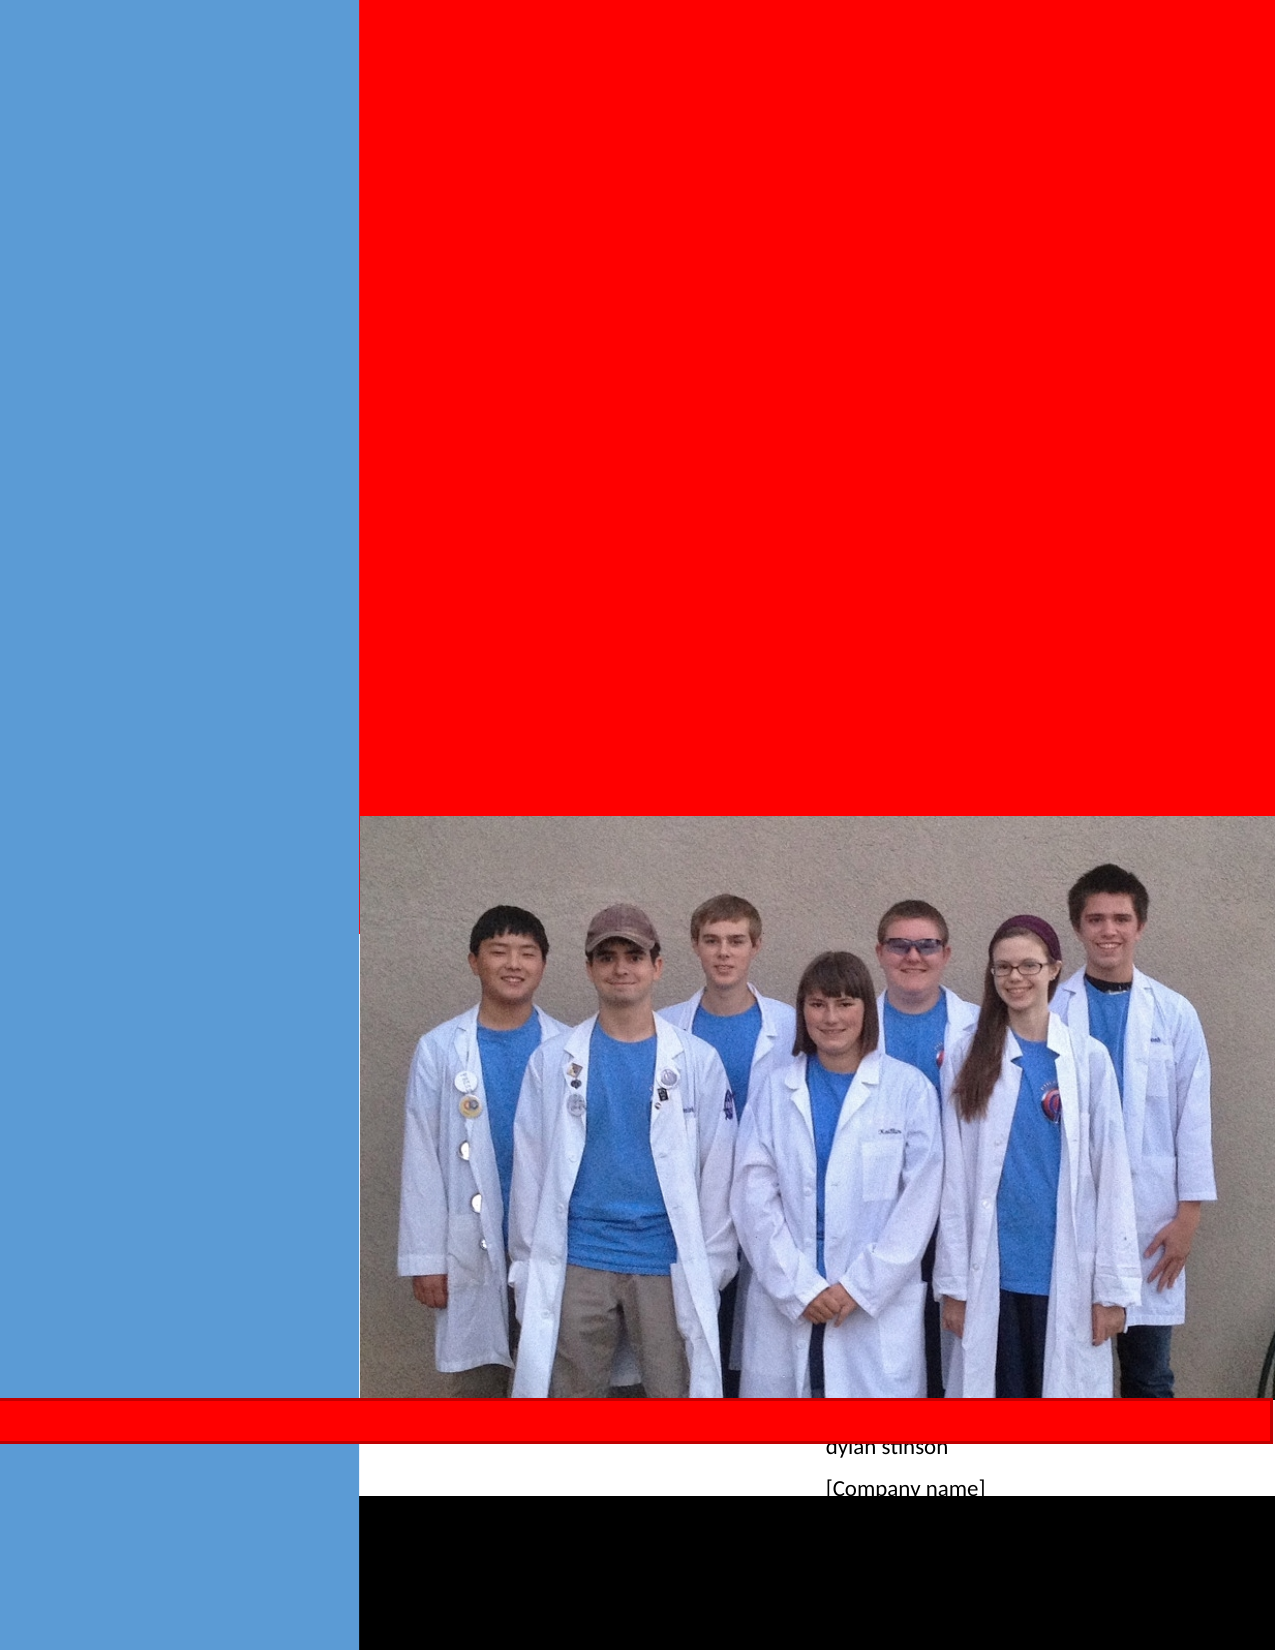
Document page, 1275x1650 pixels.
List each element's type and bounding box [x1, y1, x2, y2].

picture [360, 816, 1275, 1400]
